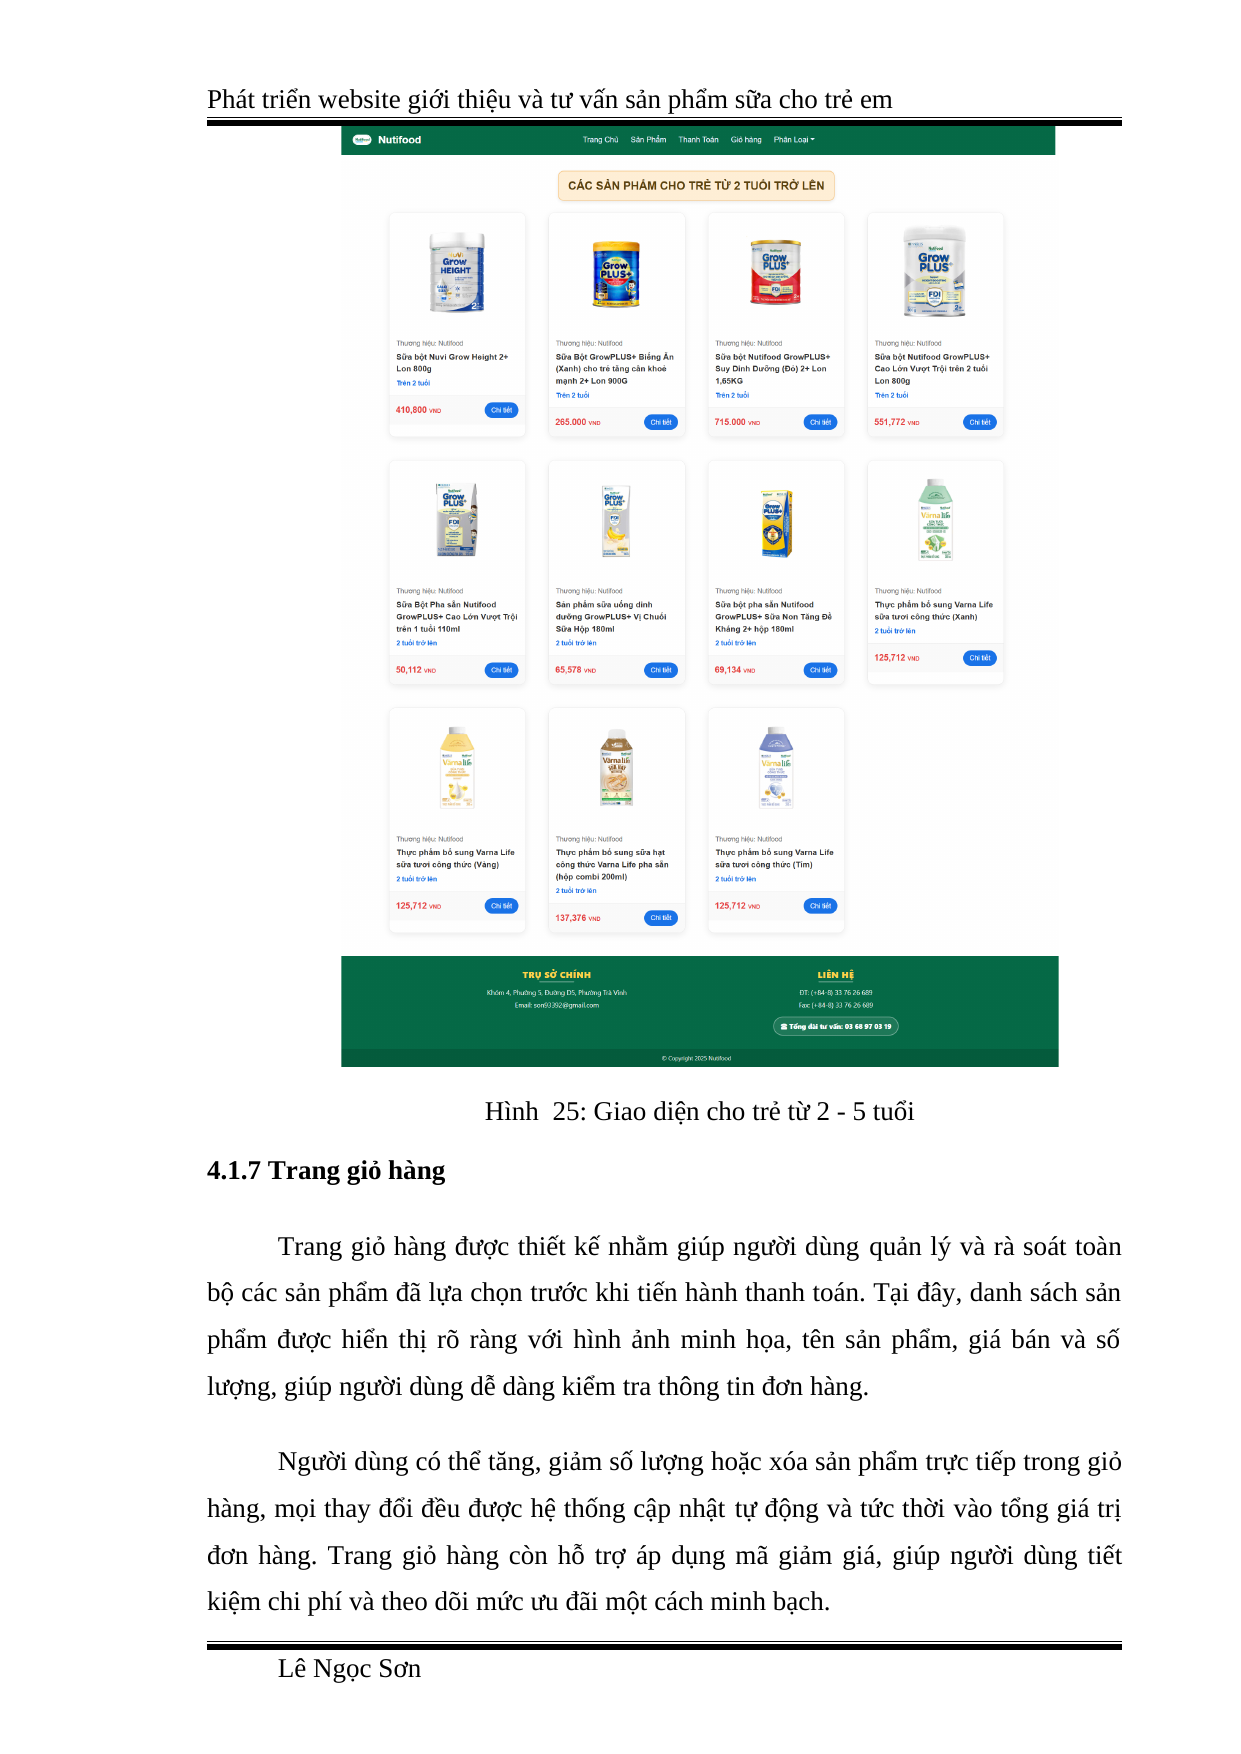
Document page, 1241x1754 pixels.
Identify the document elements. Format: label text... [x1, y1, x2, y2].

text Hình 25: Giao diện cho trẻ từ 2 - 5 tuổi [207, 1094, 1122, 1126]
text Trang giỏ hàng được thiết kế nhằm giúp người dùng quản lý và rà soát toàn bộ các sản phẩm đã lựa chọn trước khi tiến hành thanh toán. Tại đây, danh sách sản phẩm được hiển thị rõ ràng với hình ảnh minh họa, tên sản phẩm, giá bán và số lượng, giúp người dùng dễ dàng kiểm tra thông tin đơn hàng. [207, 1229, 1122, 1401]
picture [341, 126, 1059, 1067]
text Người dùng có thể tăng, giảm số lượng hoặc xóa sản phẩm trực tiếp trong giỏ hàng, mọi thay đổi đều được hệ thống cập nhật tự động và tức thời vào tổng giá trị đơn hàng. Trang giỏ hàng còn hỗ trợ áp dụng mã giảm giá, giúp người dùng tiết kiệm chi phí và theo dõi mức ưu đãi một cách minh bạch. [207, 1445, 1122, 1617]
subtitle 4.1.7 Trang giỏ hàng [207, 1154, 1122, 1185]
